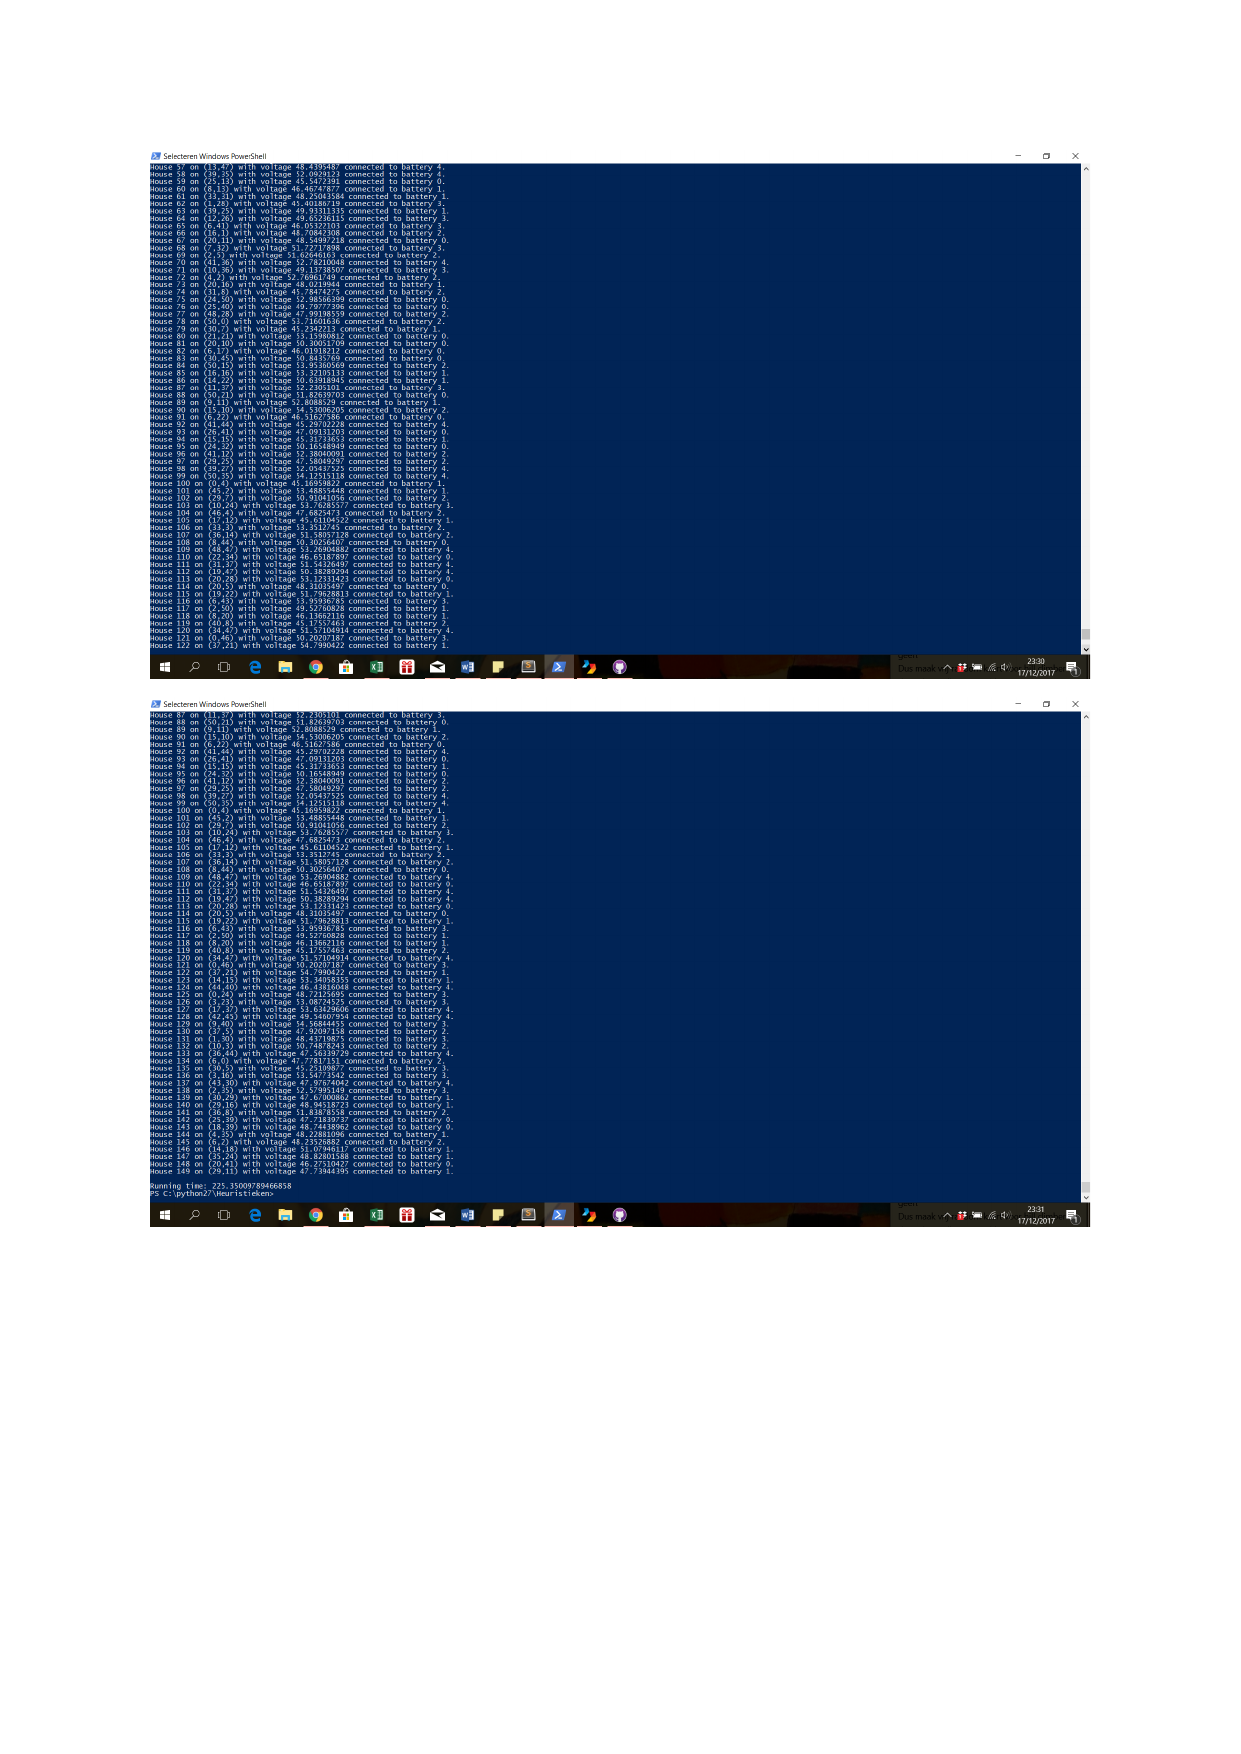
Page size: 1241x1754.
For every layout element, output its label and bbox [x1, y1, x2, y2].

picture [150, 150, 1091, 679]
picture [150, 697, 1091, 1227]
